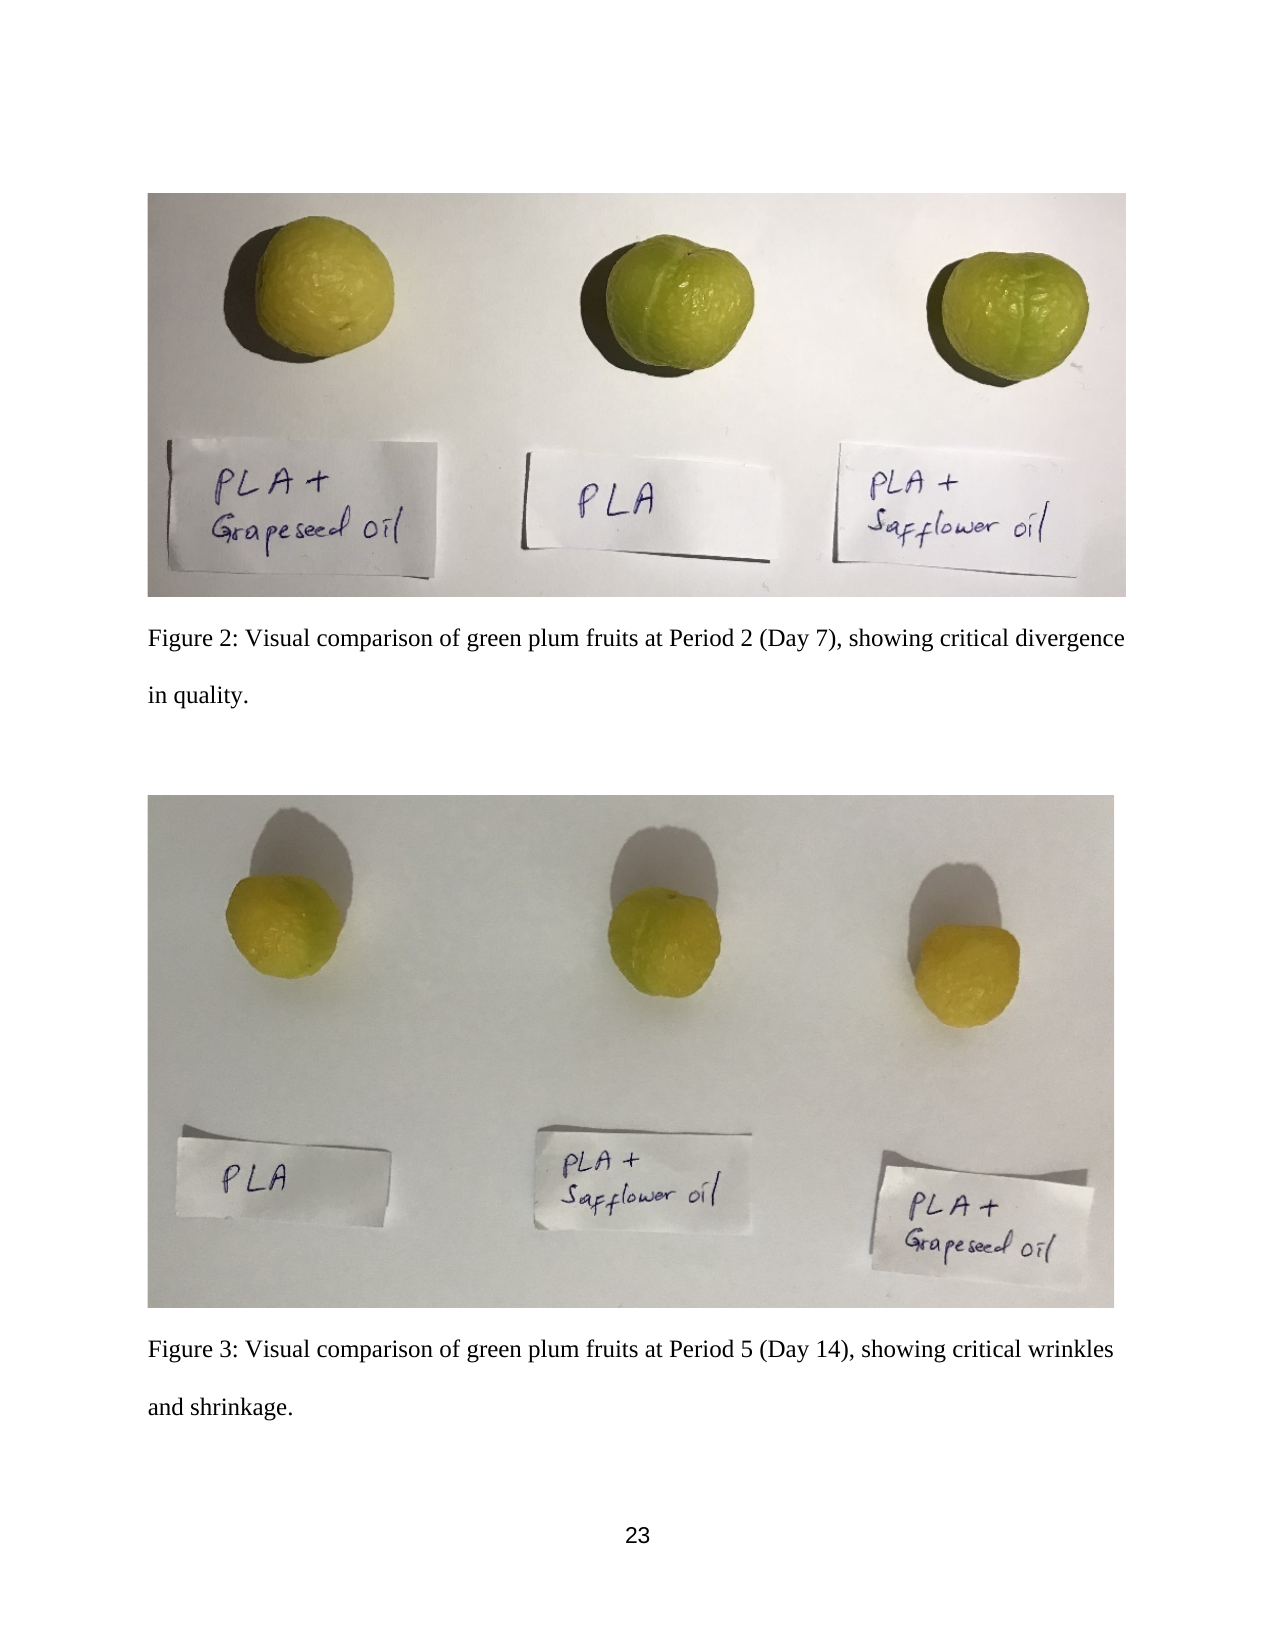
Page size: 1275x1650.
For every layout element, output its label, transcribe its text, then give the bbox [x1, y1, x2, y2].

text Figure 2: Visual comparison of green plum fruits at Period 2 (Day 7), showing critical divergence in quality. [148, 623, 1127, 709]
picture [147, 193, 1126, 597]
picture [147, 795, 1115, 1308]
text Figure 3: Visual comparison of green plum fruits at Period 5 (Day 14), showing critical wrinkles and shrinkage. [148, 1334, 1127, 1420]
